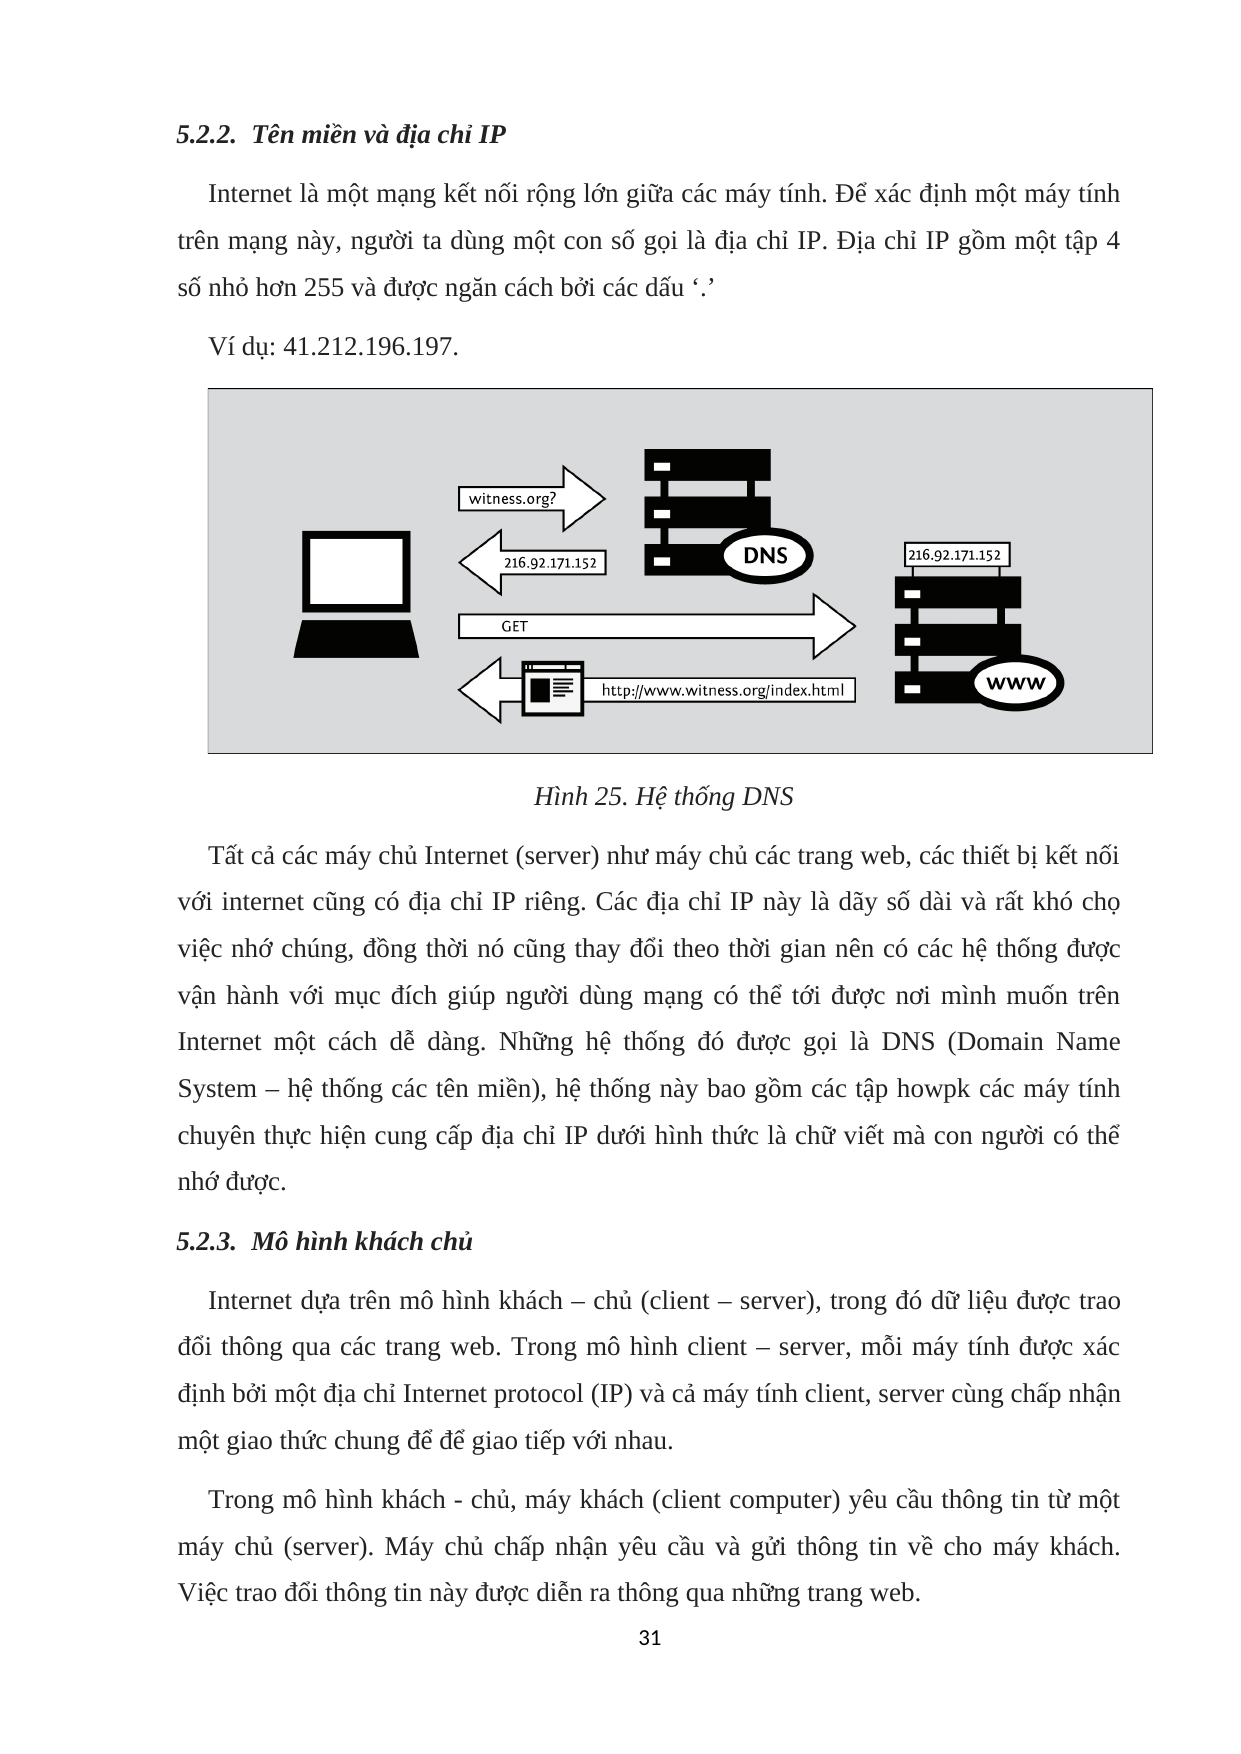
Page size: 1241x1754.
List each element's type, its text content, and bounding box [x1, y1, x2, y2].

text Ví dụ: 41.212.196.197. [177, 330, 1122, 361]
text Tất cả các máy chủ Internet (server) như máy chủ các trang web, các thiết bị kết nối với internet cũng có địa chỉ IP riêng. Các địa chỉ IP này là dãy số dài và rất khó chọ việc nhớ chúng, đồng thời nó cũng thay đổi theo thời gian nên có các hệ thống được vận hành với mục đích giúp người dùng mạng có thể tới được nơi mình muốn trên Internet một cách dễ dàng. Những hệ thống đó được gọi là DNS (Domain Name System – hệ thống các tên miền), hệ thống này bao gồm các tập howpk các máy tính chuyên thực hiện cung cấp địa chỉ IP dưới hình thức là chữ viết mà con người có thể nhớ được. [177, 839, 1122, 1197]
text Internet dựa trên mô hình khách – chủ (client – server), trong đó dữ liệu được trao đổi thông qua các trang web. Trong mô hình client – server, mỗi máy tính được xác định bởi một địa chỉ Internet protocol (IP) và cả máy tính client, server cùng chấp nhận một giao thức chung để để giao tiếp với nhau. [177, 1284, 1122, 1455]
list Tên miền và địa chỉ IP [176, 118, 1122, 149]
text Hình 25. Hệ thống DNS [177, 780, 1122, 811]
list Mô hình khách chủ [176, 1225, 1122, 1256]
picture [207, 388, 1153, 754]
text Trong mô hình khách - chủ, máy khách (client computer) yêu cầu thông tin từ một máy chủ (server). Máy chủ chấp nhận yêu cầu và gửi thông tin về cho máy khách. Việc trao đổi thông tin này được diễn ra thông qua những trang web. [177, 1483, 1122, 1607]
text Internet là một mạng kết nối rộng lớn giữa các máy tính. Để xác định một máy tính trên mạng này, người ta dùng một con số gọi là địa chỉ IP. Địa chỉ IP gồm một tập 4 số nhỏ hơn 255 và được ngăn cách bởi các dấu ‘.’ [177, 177, 1122, 302]
